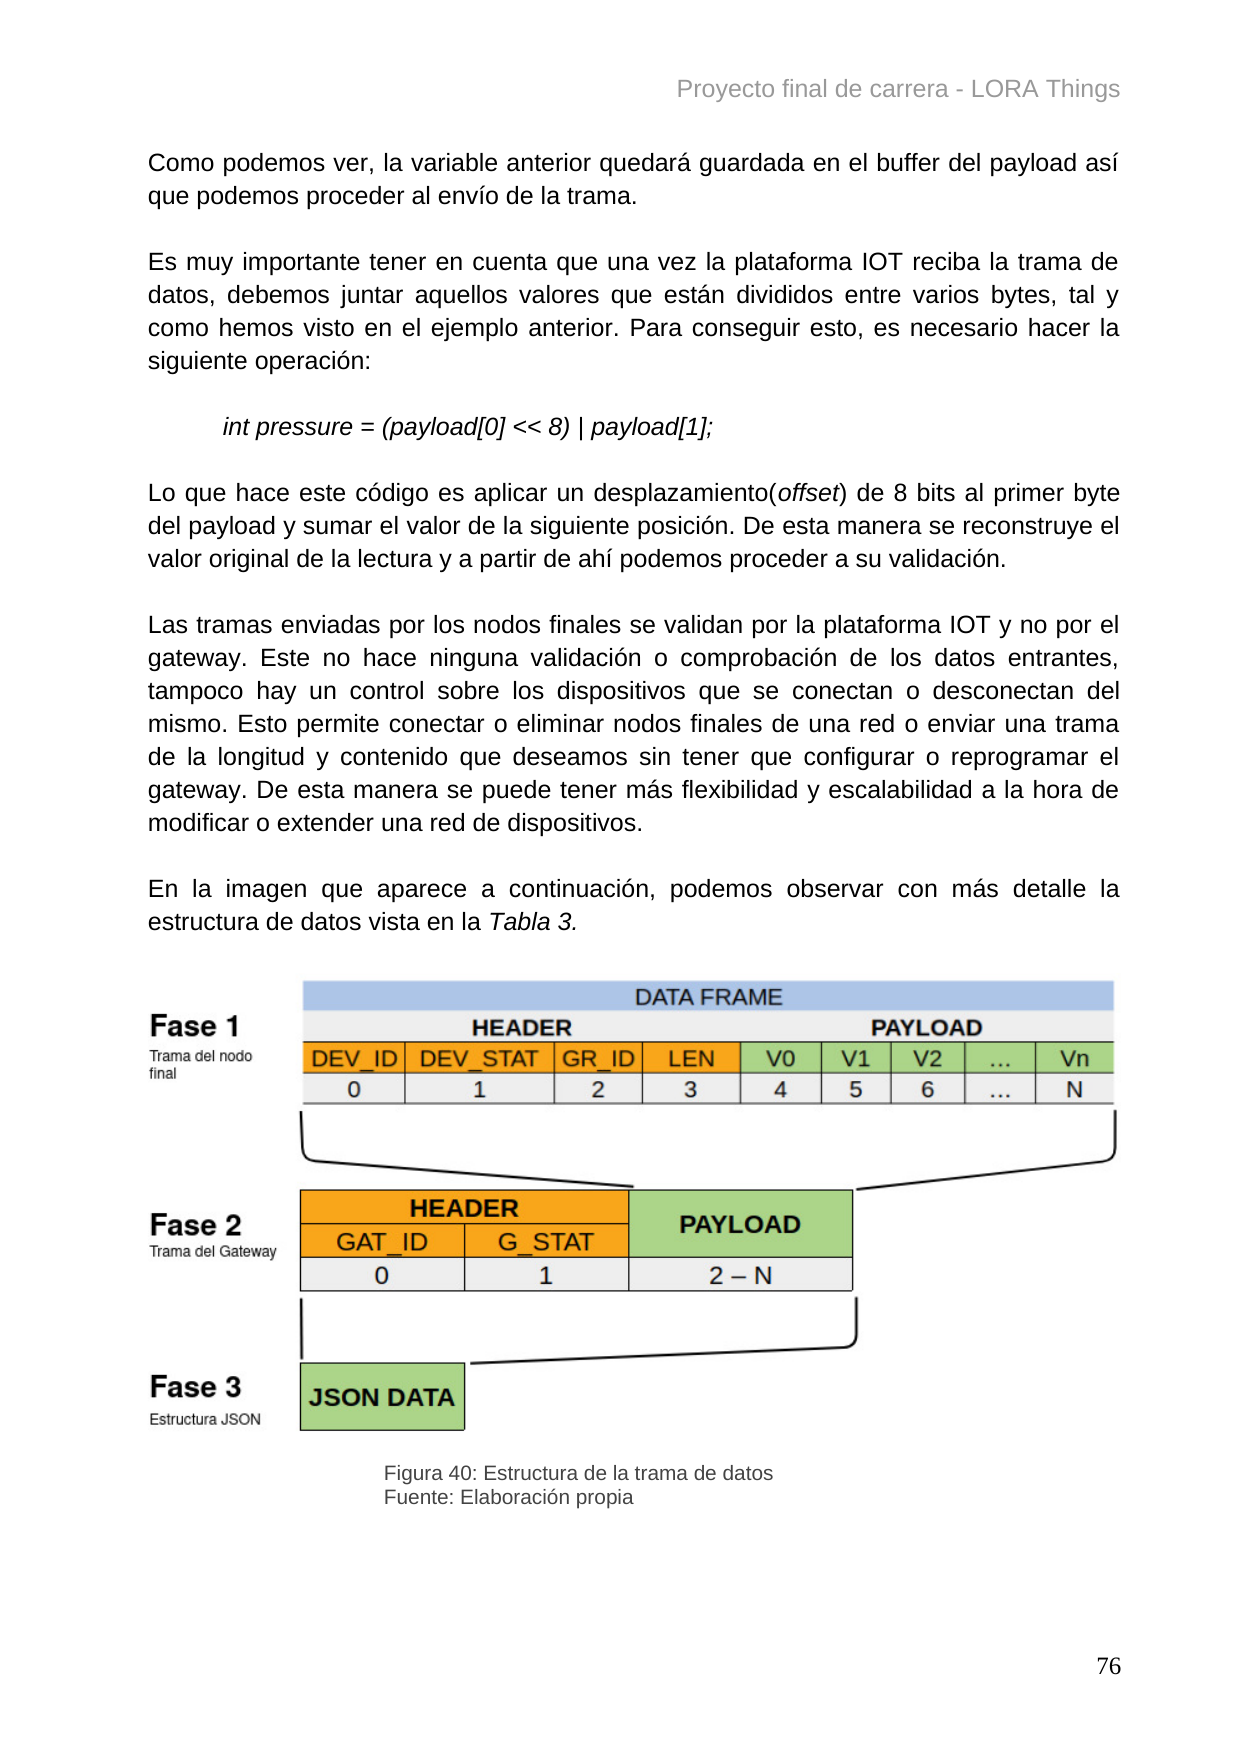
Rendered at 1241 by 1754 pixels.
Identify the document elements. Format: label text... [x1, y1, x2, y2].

text Fuente: Elaboración propia [384, 1485, 1121, 1509]
text Es muy importante tener en cuenta que una vez la plataforma IOT reciba la trama de datos, debemos juntar aquellos valores que están divididos entre varios bytes, tal y como hemos visto en el ejemplo anterior. Para conseguir esto, es necesario hacer la siguiente operación: [148, 247, 1121, 374]
text Las tramas enviadas por los nodos finales se validan por la plataforma IOT y no por el gateway. Este no hace ninguna validación o comprobación de los datos entrantes, tampoco hay un control sobre los dispositivos que se conectan o desconectan del mismo. Esto permite conectar o eliminar nodos finales de una red o enviar una trama de la longitud y contenido que deseamos sin tener que configurar o reprogramar el gateway. De esta manera se puede tener más flexibilidad y escalabilidad a la hora de modificar o extender una red de dispositivos. [148, 610, 1121, 837]
text Figura 40: Estructura de la trama de datos [384, 1461, 1121, 1485]
text Como podemos ver, la variable anterior quedará guardada en el buffer del payload así que podemos proceder al envío de la trama. [148, 148, 1121, 209]
picture [147, 973, 1122, 1436]
text int pressure = (payload[0] << 8) | payload[1]; [148, 412, 1121, 441]
text Lo que hace este código es aplicar un desplazamiento(offset) de 8 bits al primer byte del payload y sumar el valor de la siguiente posición. De esta manera se reconstruye el valor original de la lectura y a partir de ahí podemos proceder a su validación. [148, 478, 1121, 573]
text En la imagen que aparece a continuación, podemos observar con más detalle la estructura de datos vista en la Tabla 3. [148, 874, 1121, 936]
